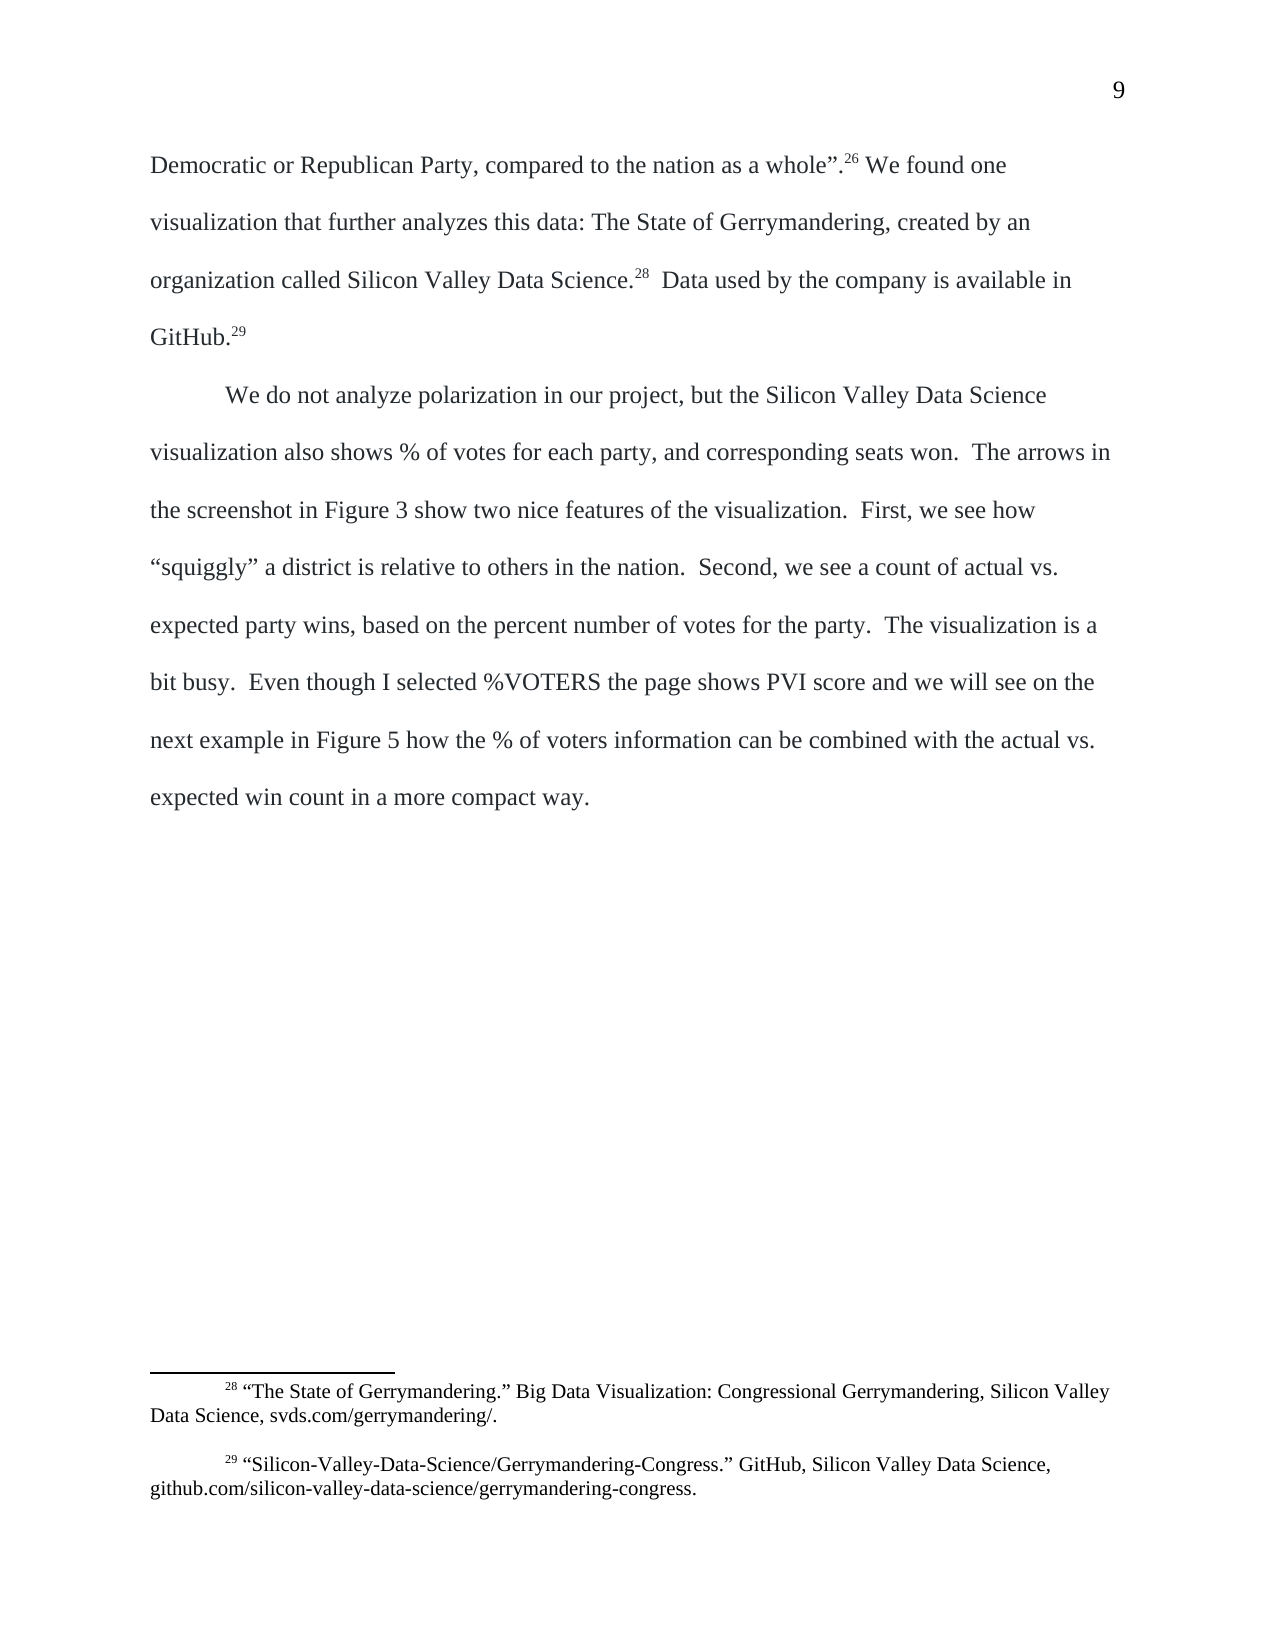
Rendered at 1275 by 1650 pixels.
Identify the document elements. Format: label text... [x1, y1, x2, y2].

text One possible way to approach the topic is the Cook Partisan Voting Index, which measures “how strongly a United States congressional district or state leans toward the Democratic or Republican Party, compared to the nation as a whole”.26 We found one visualization that further analyzes this data: The State of Gerrymandering, created by an organization called Silicon Valley Data Science. Data used by the company is available in GitHub. [150, 150, 1125, 351]
text We do not analyze polarization in our project, but the Silicon Valley Data Science visualization also shows % of votes for each party, and corresponding seats won. The arrows in the screenshot in Figure 3 show two nice features of the visualization. First, we see how “squiggly” a district is relative to others in the nation. Second, we see a count of actual vs. expected party wins, based on the percent number of votes for the party. The visualization is a bit busy. Even though I selected %VOTERS the page shows PVI score and we will see on the next example in Figure 5 how the % of voters information can be combined with the actual vs. expected win count in a more compact way. [150, 380, 1125, 811]
